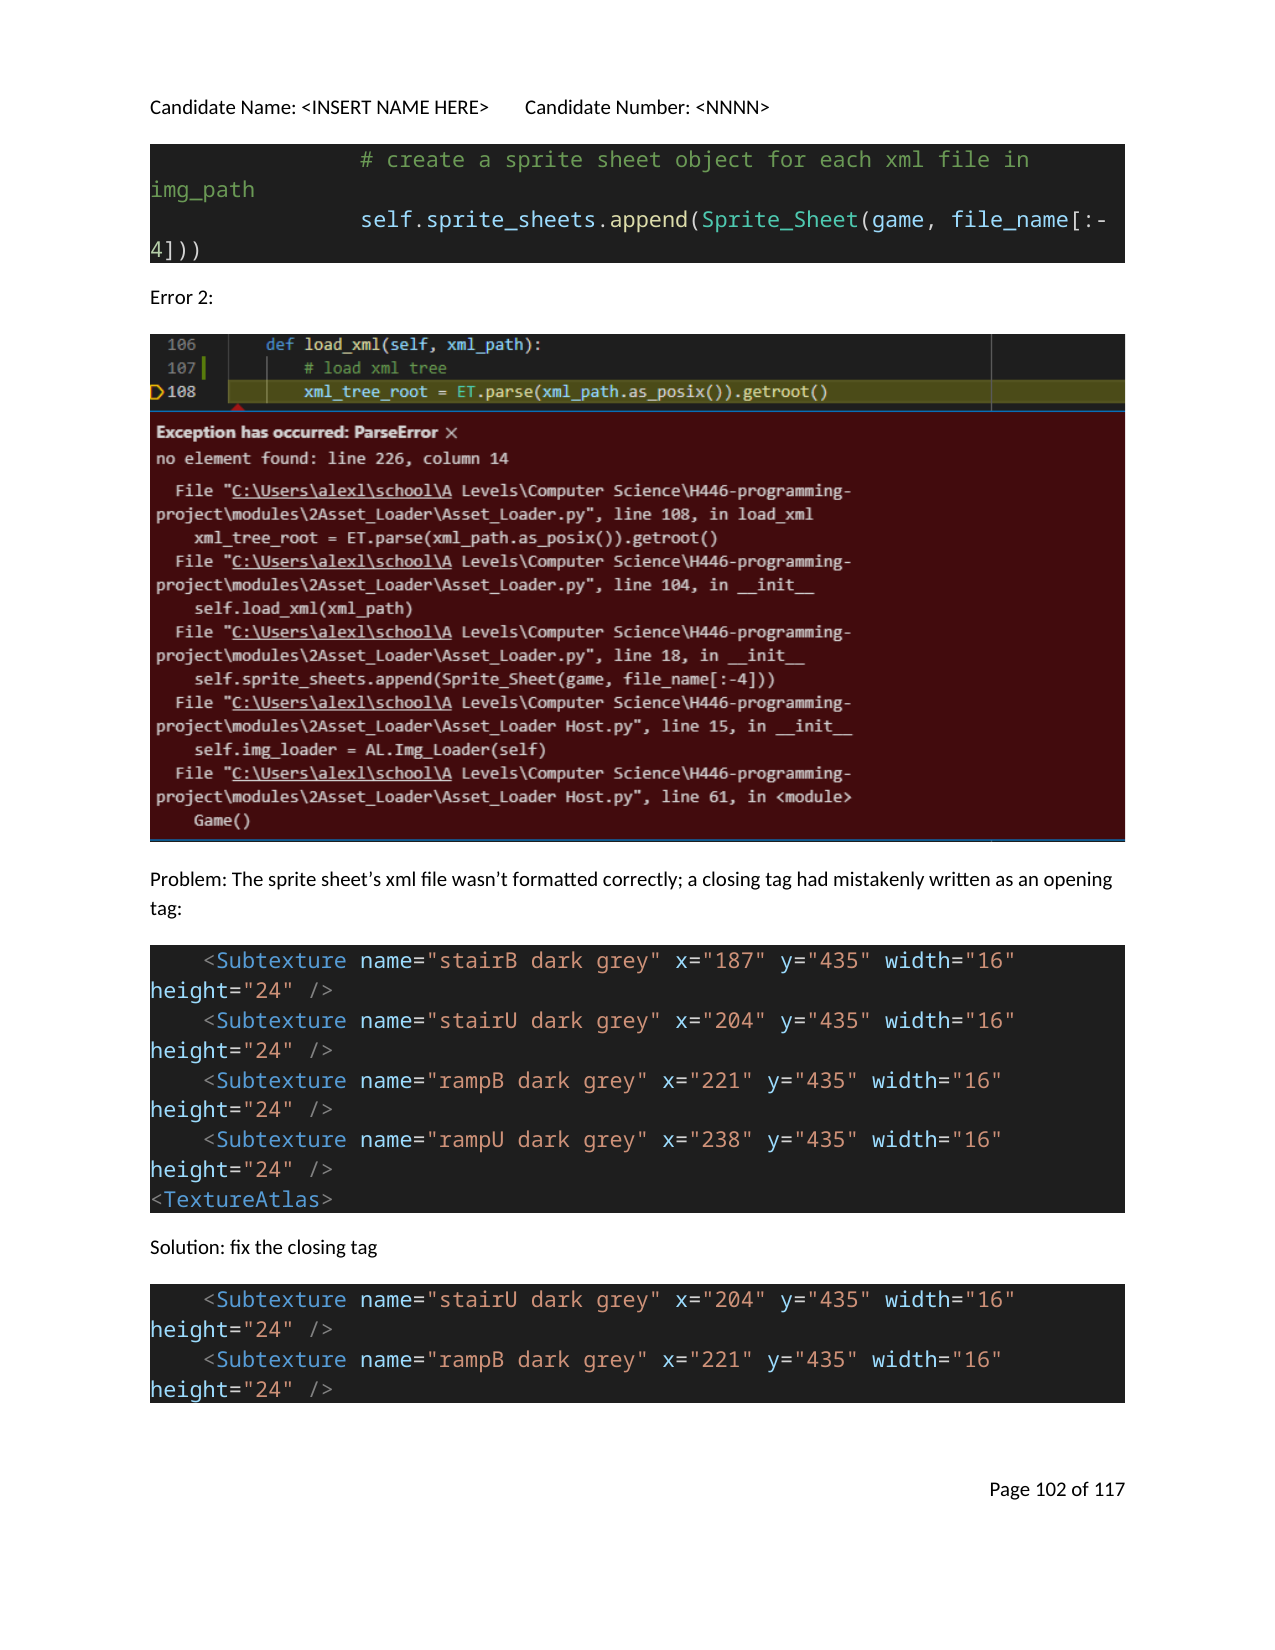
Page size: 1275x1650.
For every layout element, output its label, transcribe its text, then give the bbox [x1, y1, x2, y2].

text Solution: fix the closing tag [150, 1234, 1125, 1260]
text <Subtexture name="stairU dark grey" x="204" y="435" width="16" height="24" /> [150, 1284, 1125, 1344]
text <Subtexture name="rampU dark grey" x="238" y="435" width="16" height="24" /> [150, 1124, 1125, 1184]
text # create a sprite sheet object for each xml file in img_path [150, 144, 1125, 204]
text Error 2: [150, 284, 1125, 310]
text <Subtexture name="stairB dark grey" x="187" y="435" width="16" height="24" /> [150, 945, 1125, 1005]
picture [150, 334, 1125, 842]
text <Subtexture name="stairU dark grey" x="204" y="435" width="16" height="24" /> [150, 1005, 1125, 1064]
text <Subtexture name="rampB dark grey" x="221" y="435" width="16" height="24" /> [150, 1064, 1125, 1124]
text self.sprite_sheets.append(Sprite_Sheet(game, file_name[:-4])) [150, 204, 1125, 263]
text Problem: The sprite sheet’s xml file wasn’t formatted correctly; a closing tag had mistakenly written as an opening tag: [150, 866, 1125, 921]
text <Subtexture name="rampB dark grey" x="221" y="435" width="16" height="24" /> [150, 1344, 1125, 1403]
text <TextureAtlas> [150, 1184, 1125, 1213]
